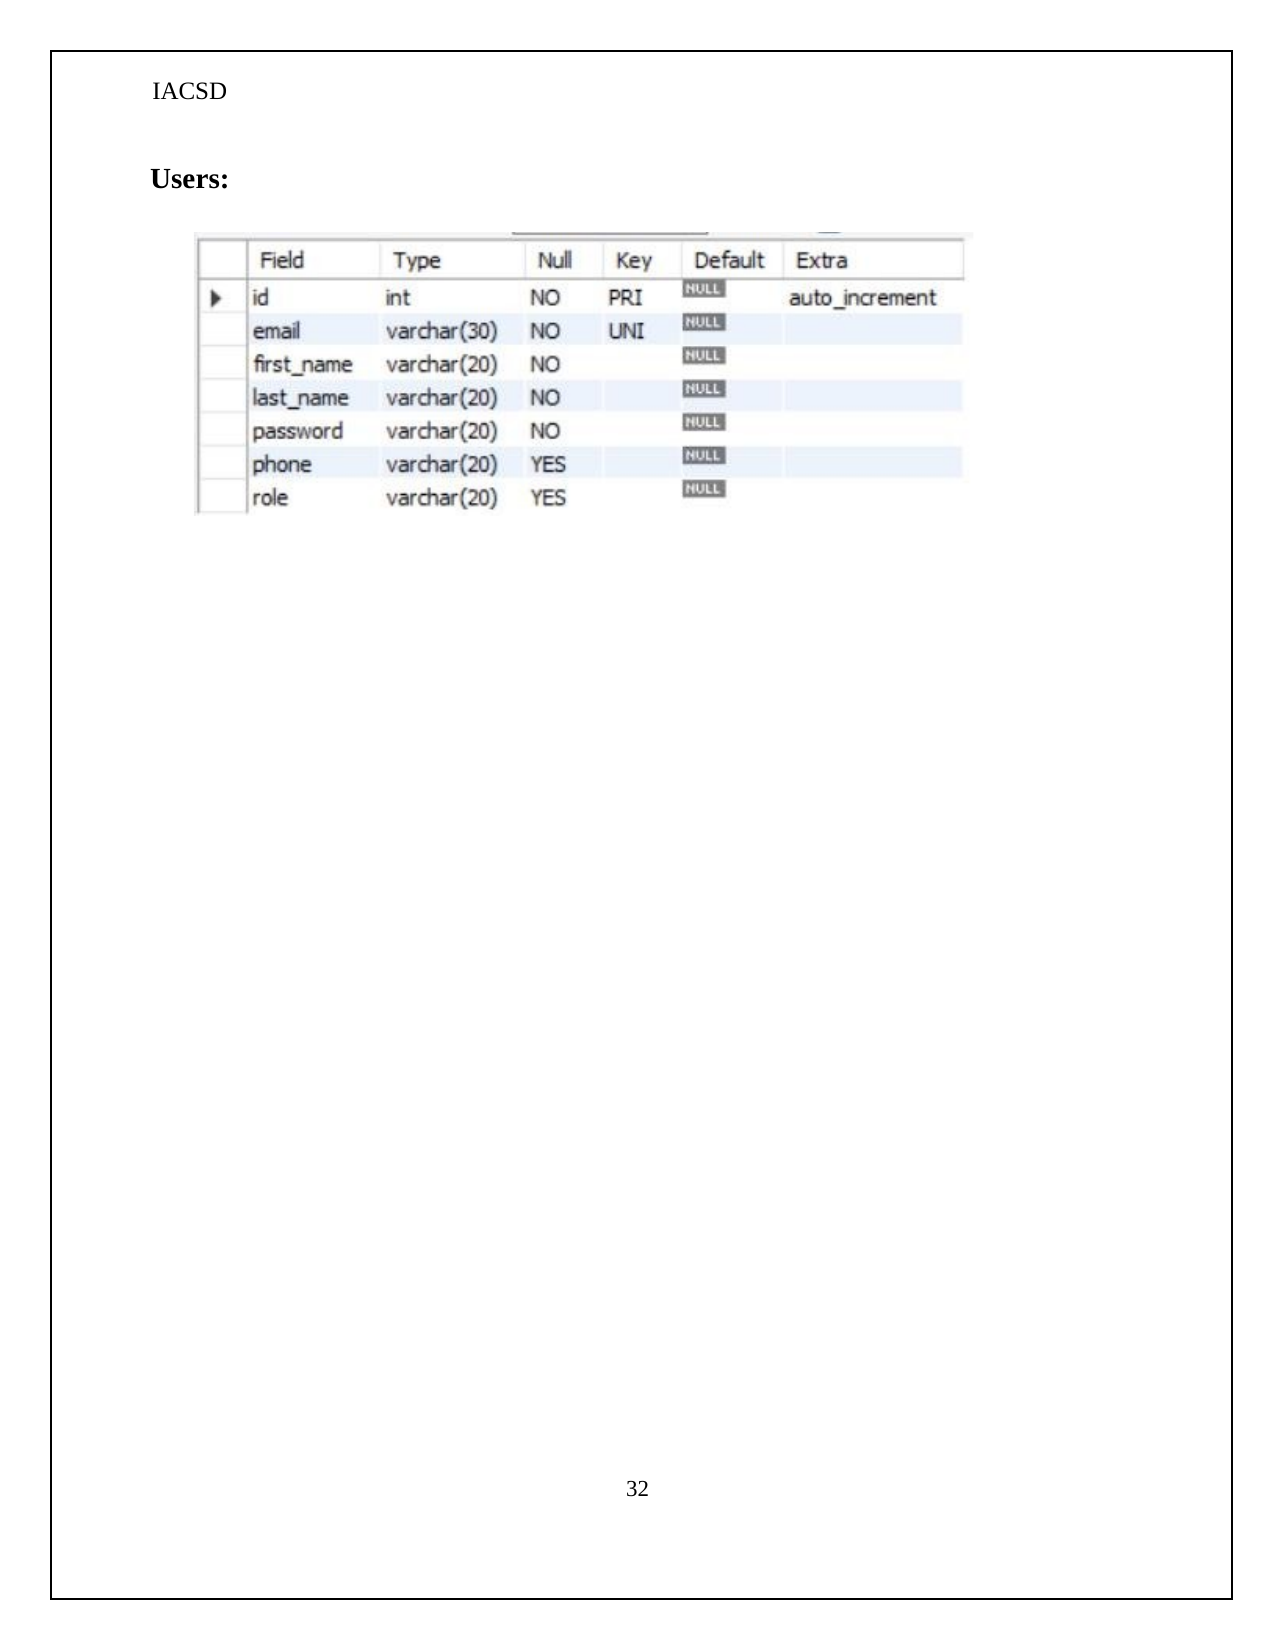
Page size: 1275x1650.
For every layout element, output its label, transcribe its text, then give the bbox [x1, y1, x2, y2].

text Users: [150, 161, 1231, 195]
picture [193, 232, 974, 516]
